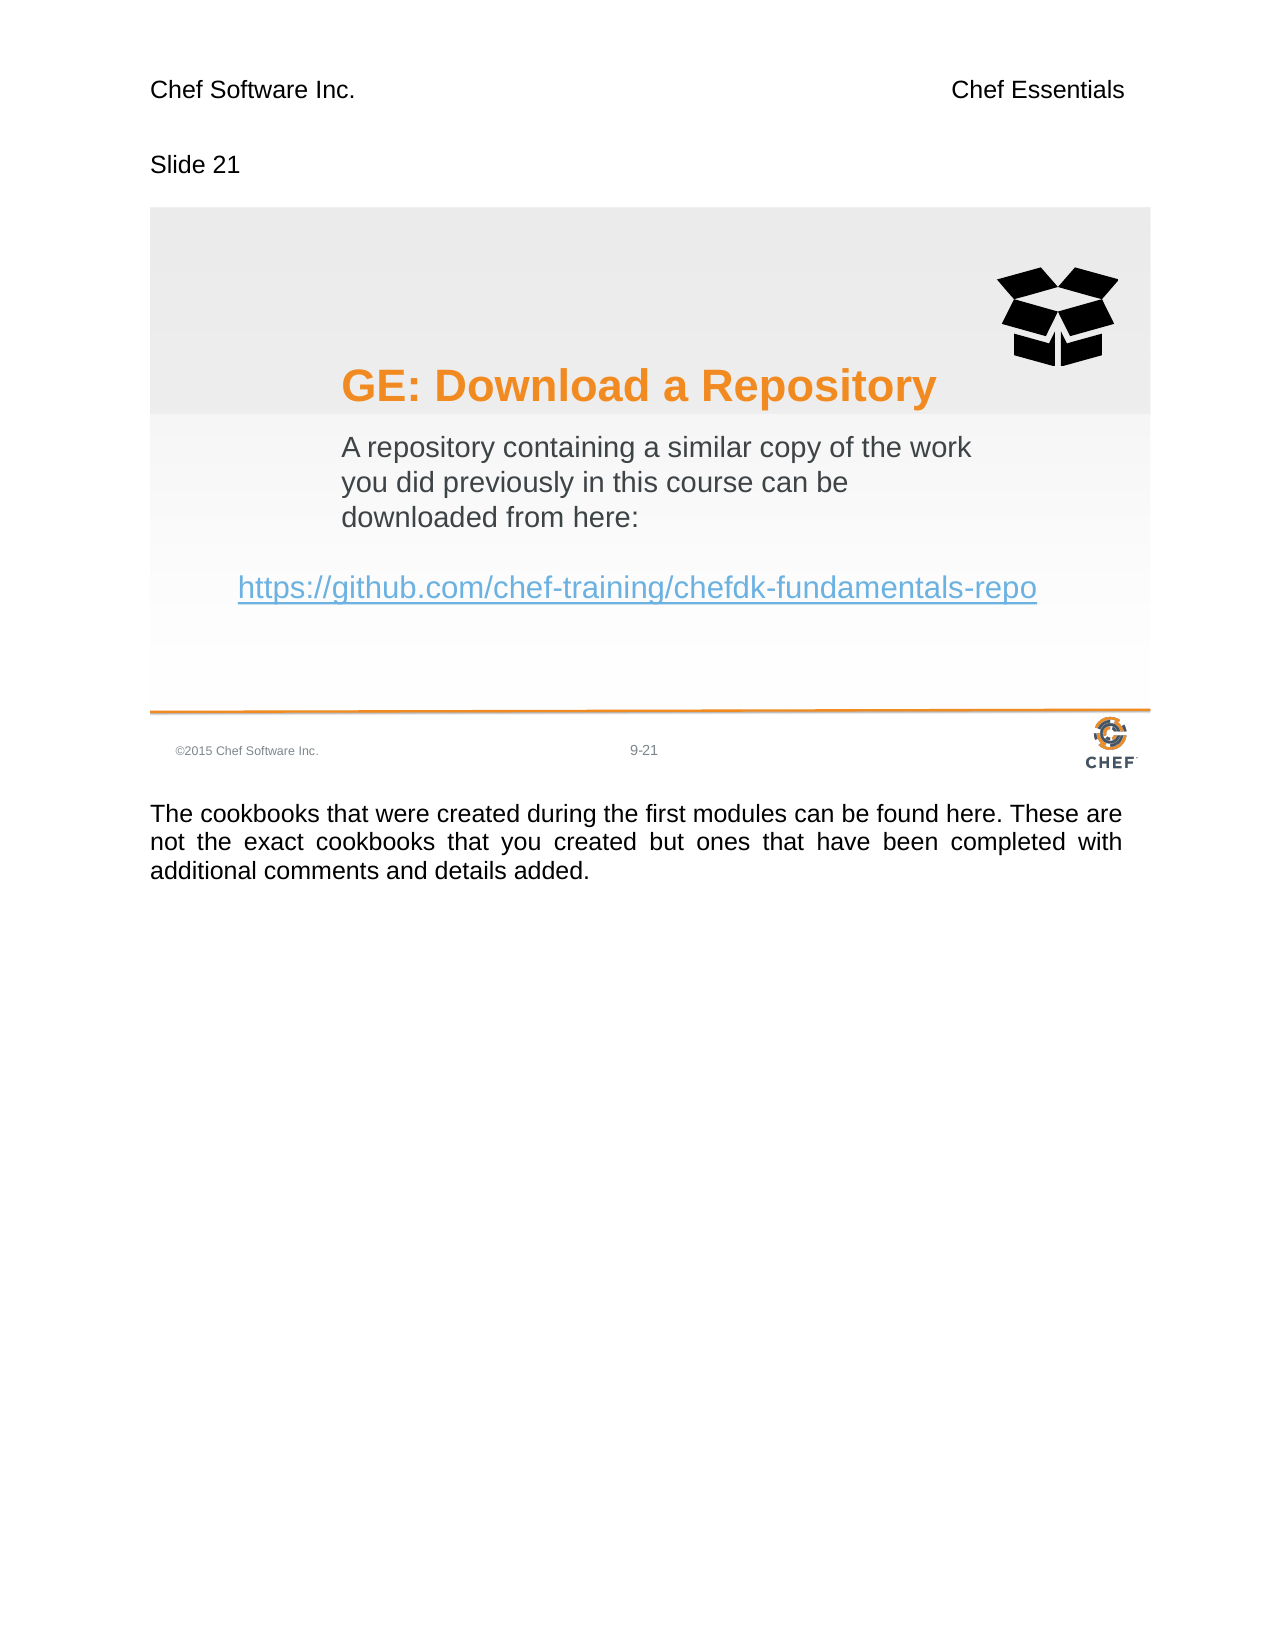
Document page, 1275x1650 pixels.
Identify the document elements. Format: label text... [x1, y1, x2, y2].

text The cookbooks that were created during the first modules can be found here. These are not the exact cookbooks that you created but ones that have been completed with additional comments and details added. [150, 798, 1125, 885]
text Slide 21 [150, 150, 1125, 179]
